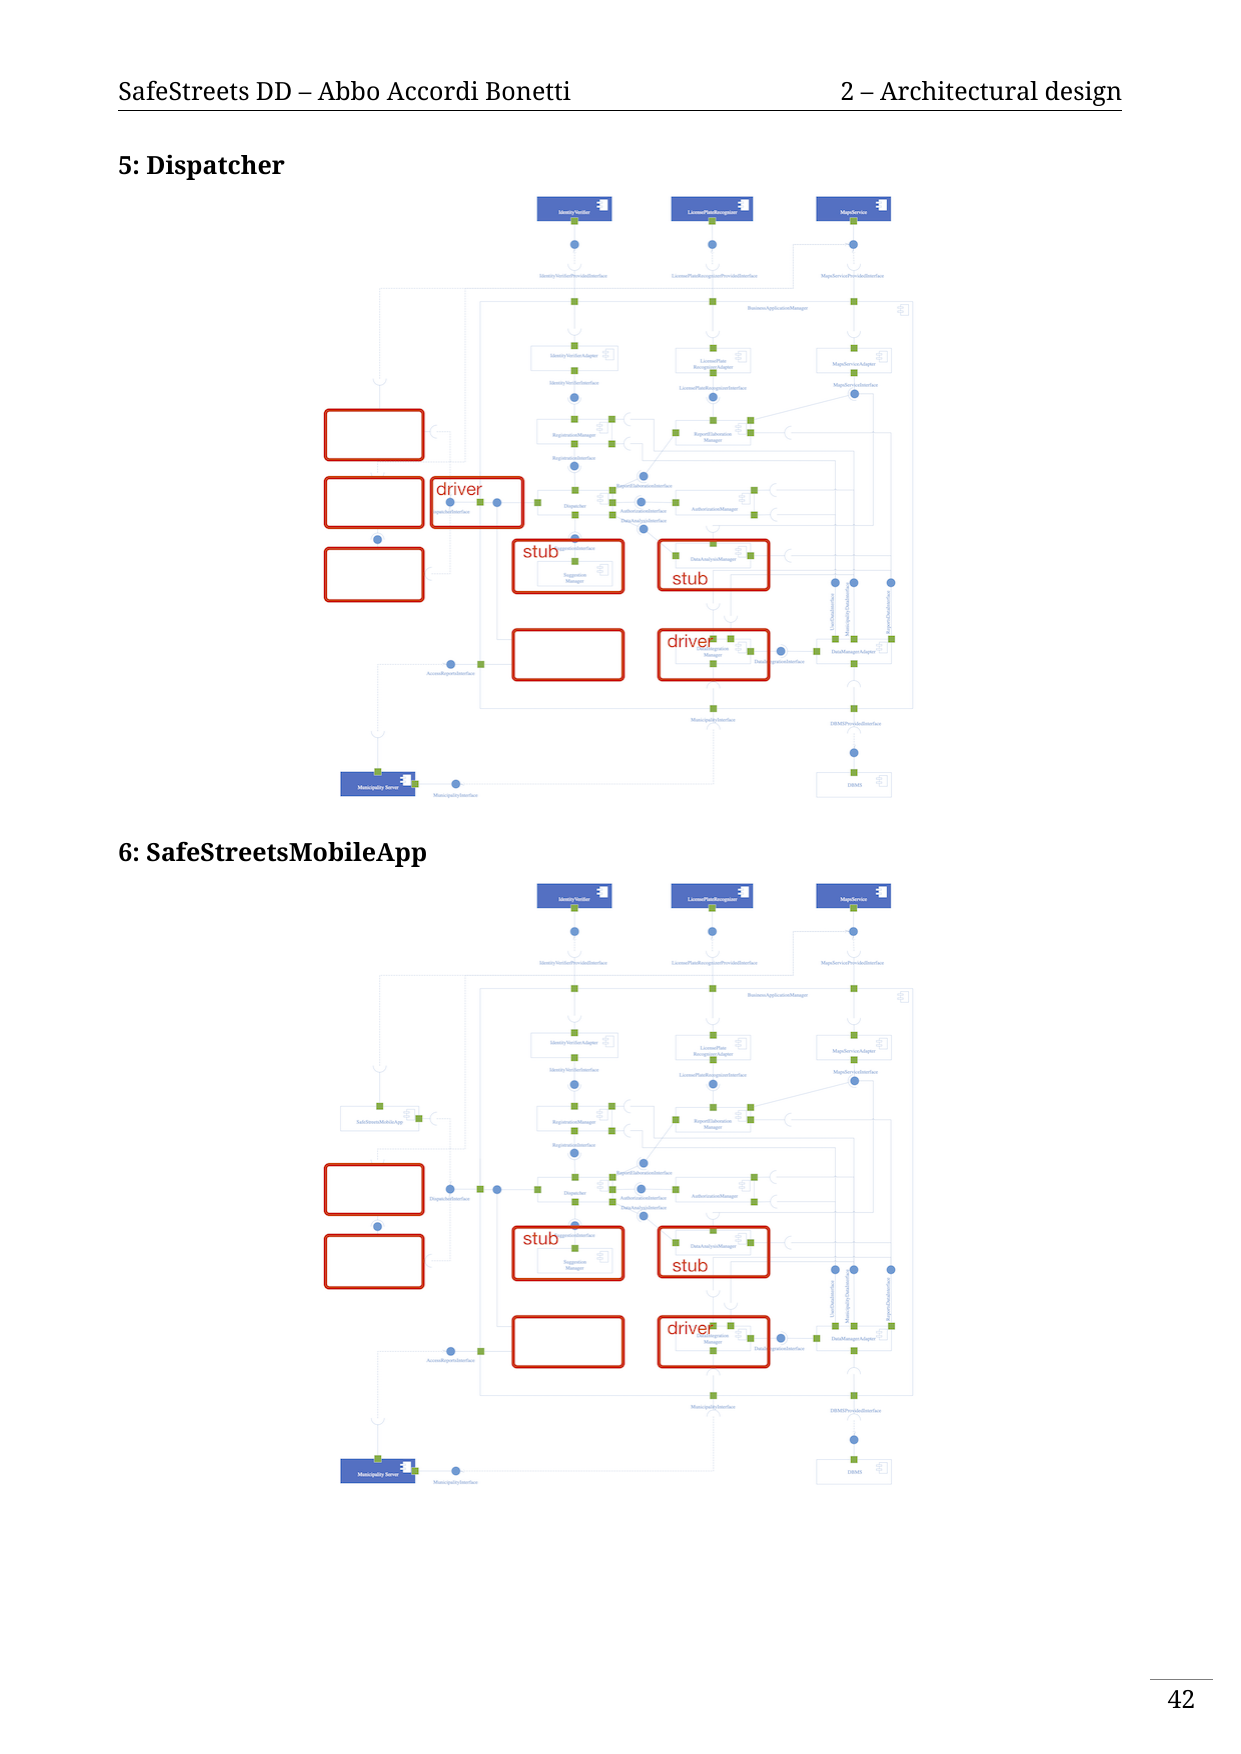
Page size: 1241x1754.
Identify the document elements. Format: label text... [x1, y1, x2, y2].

picture [320, 184, 920, 814]
subtitle 6: SafeStreetsMobileApp [118, 834, 1122, 868]
subtitle 5: Dispatcher [118, 148, 1122, 182]
picture [320, 871, 920, 1501]
